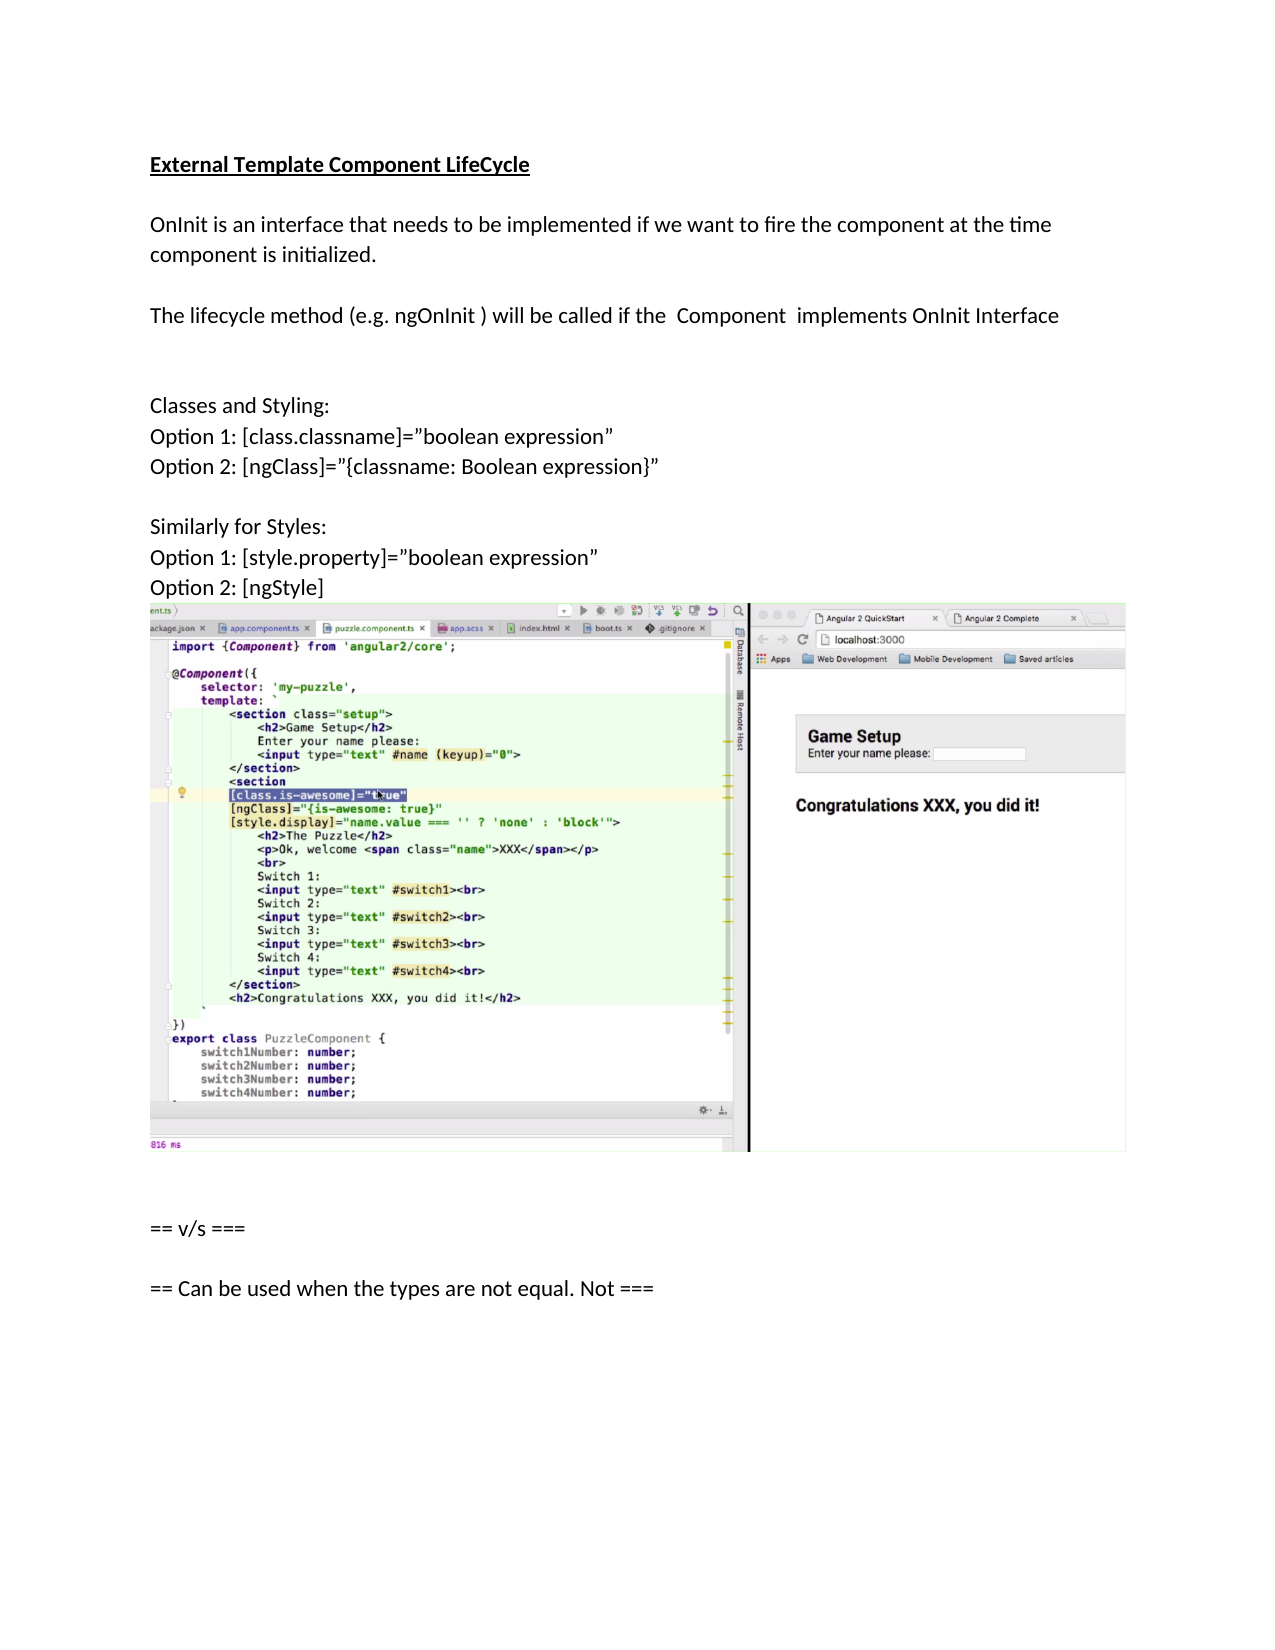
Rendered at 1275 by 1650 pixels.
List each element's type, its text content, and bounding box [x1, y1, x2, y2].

text Similarly for Styles: [150, 512, 1125, 541]
text The lifecycle method (e.g. ngOnInit ) will be called if the Component implements OnInit Interface [150, 301, 1125, 329]
text Option 1: [class.classname]=”boolean expression” [150, 422, 1125, 450]
text == v/s === [150, 1214, 1125, 1242]
text Option 1: [style.property]=”boolean expression” [150, 543, 1125, 571]
text External Template Component LifeCycle [150, 150, 1125, 178]
text Classes and Styling: [150, 392, 1125, 420]
text == Can be used when the types are not equal. Not === [150, 1274, 1125, 1302]
text Option 2: [ngClass]=”{classname: Boolean expression}” [150, 452, 1125, 480]
picture [150, 603, 1125, 1152]
text OnInit is an interface that needs to be implemented if we want to fire the component at the time component is initialized. [150, 210, 1125, 269]
text Option 2: [ngStyle] [150, 573, 1125, 601]
